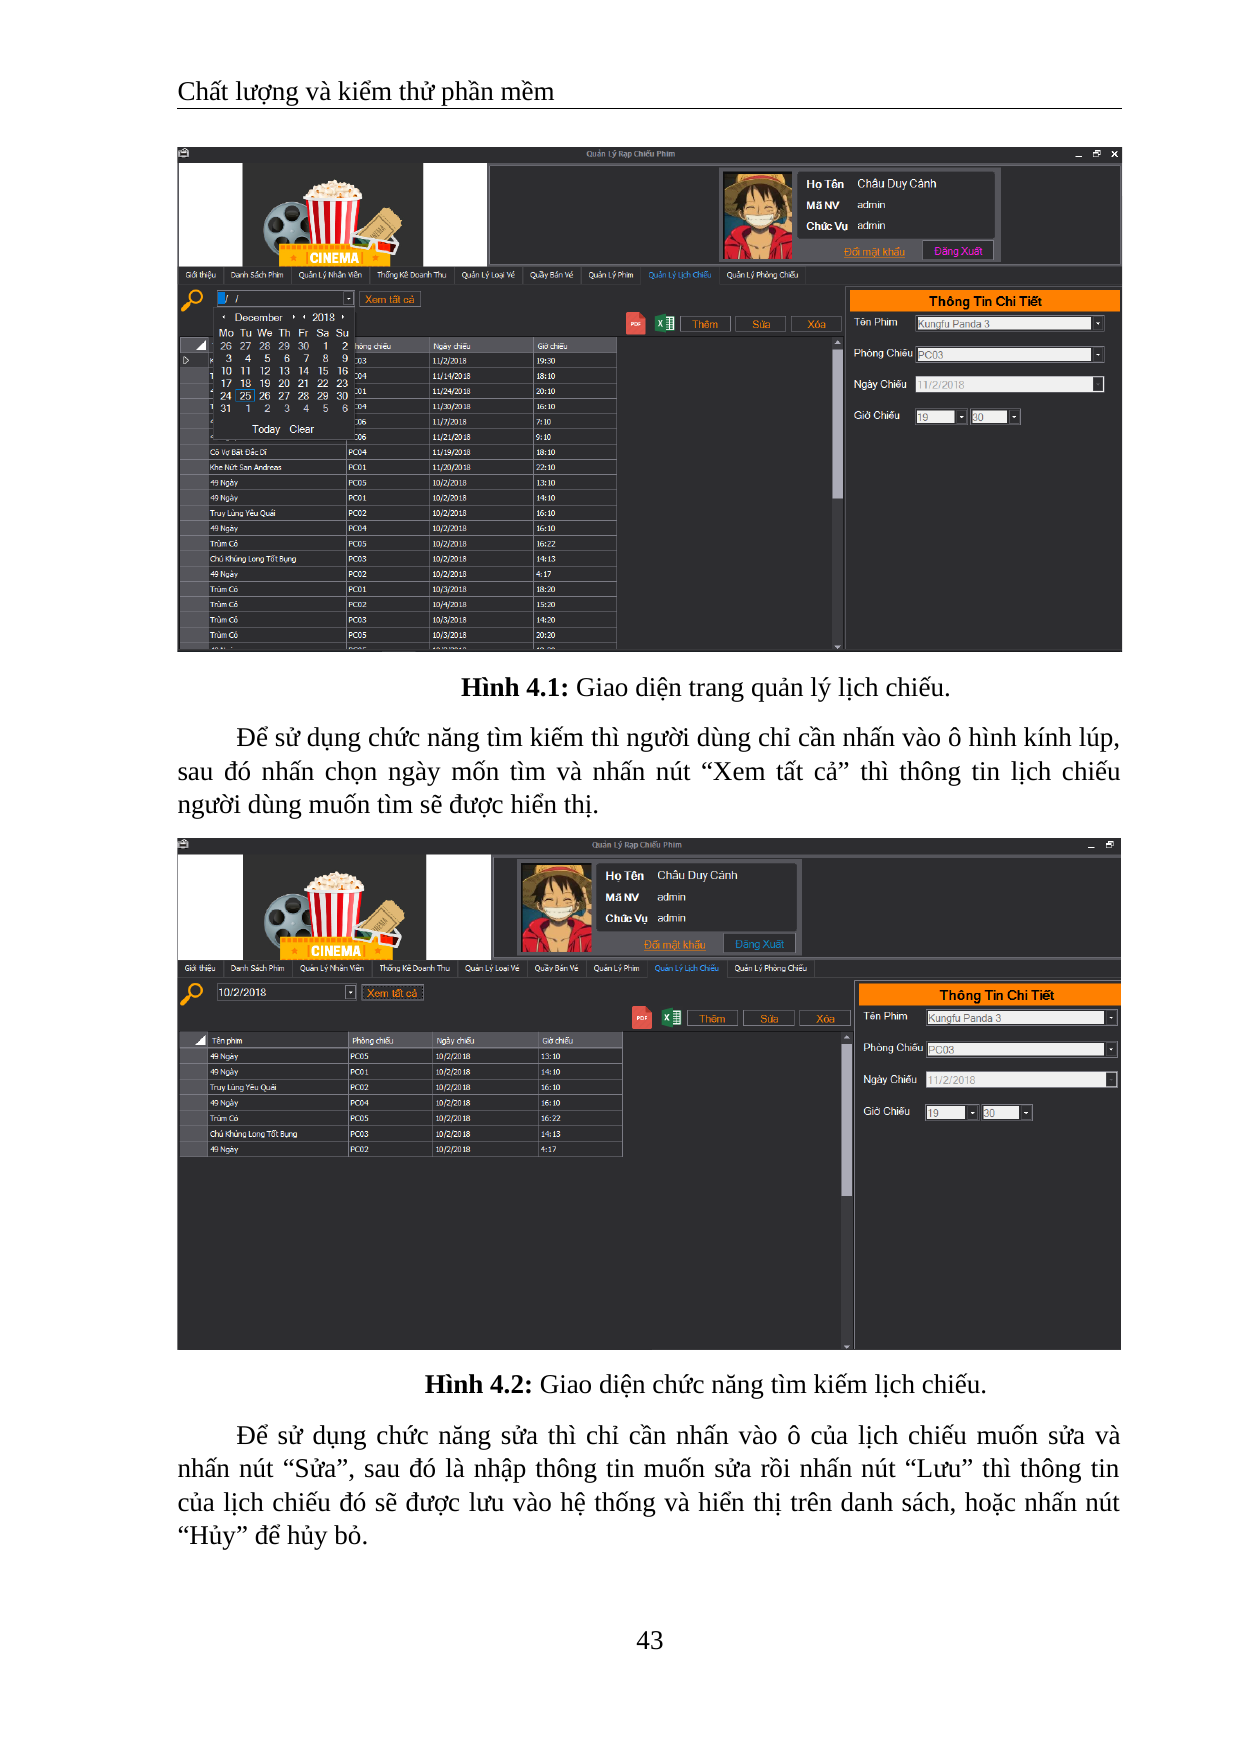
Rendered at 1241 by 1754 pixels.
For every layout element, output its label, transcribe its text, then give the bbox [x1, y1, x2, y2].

picture [177, 838, 1121, 1350]
text Để sử dụng chức năng tìm kiếm thì người dùng chỉ cần nhấn vào ô hình kính lúp, sau đó nhấn chọn ngày mốn tìm và nhấn nút “Xem tất cả” thì thông tin lịch chiếu người dùng muốn tìm sẽ được hiển thị. [177, 721, 1122, 819]
text Để sử dụng chức năng sửa thì chỉ cần nhấn vào ô của lịch chiếu muốn sửa và nhấn nút “Sửa”, sau đó là nhập thông tin muốn sửa rồi nhấn nút “Lưu” thì thông tin của lịch chiếu đó sẽ được lưu vào hệ thống và hiển thị trên danh sách, hoặc nhấn nút “Hủy” để hủy bỏ. [177, 1419, 1122, 1551]
text Giao diện chức năng tìm kiếm lịch chiếu. [290, 1368, 1122, 1400]
text Giao diện trang quản lý lịch chiếu. [290, 671, 1122, 702]
picture [177, 147, 1123, 652]
